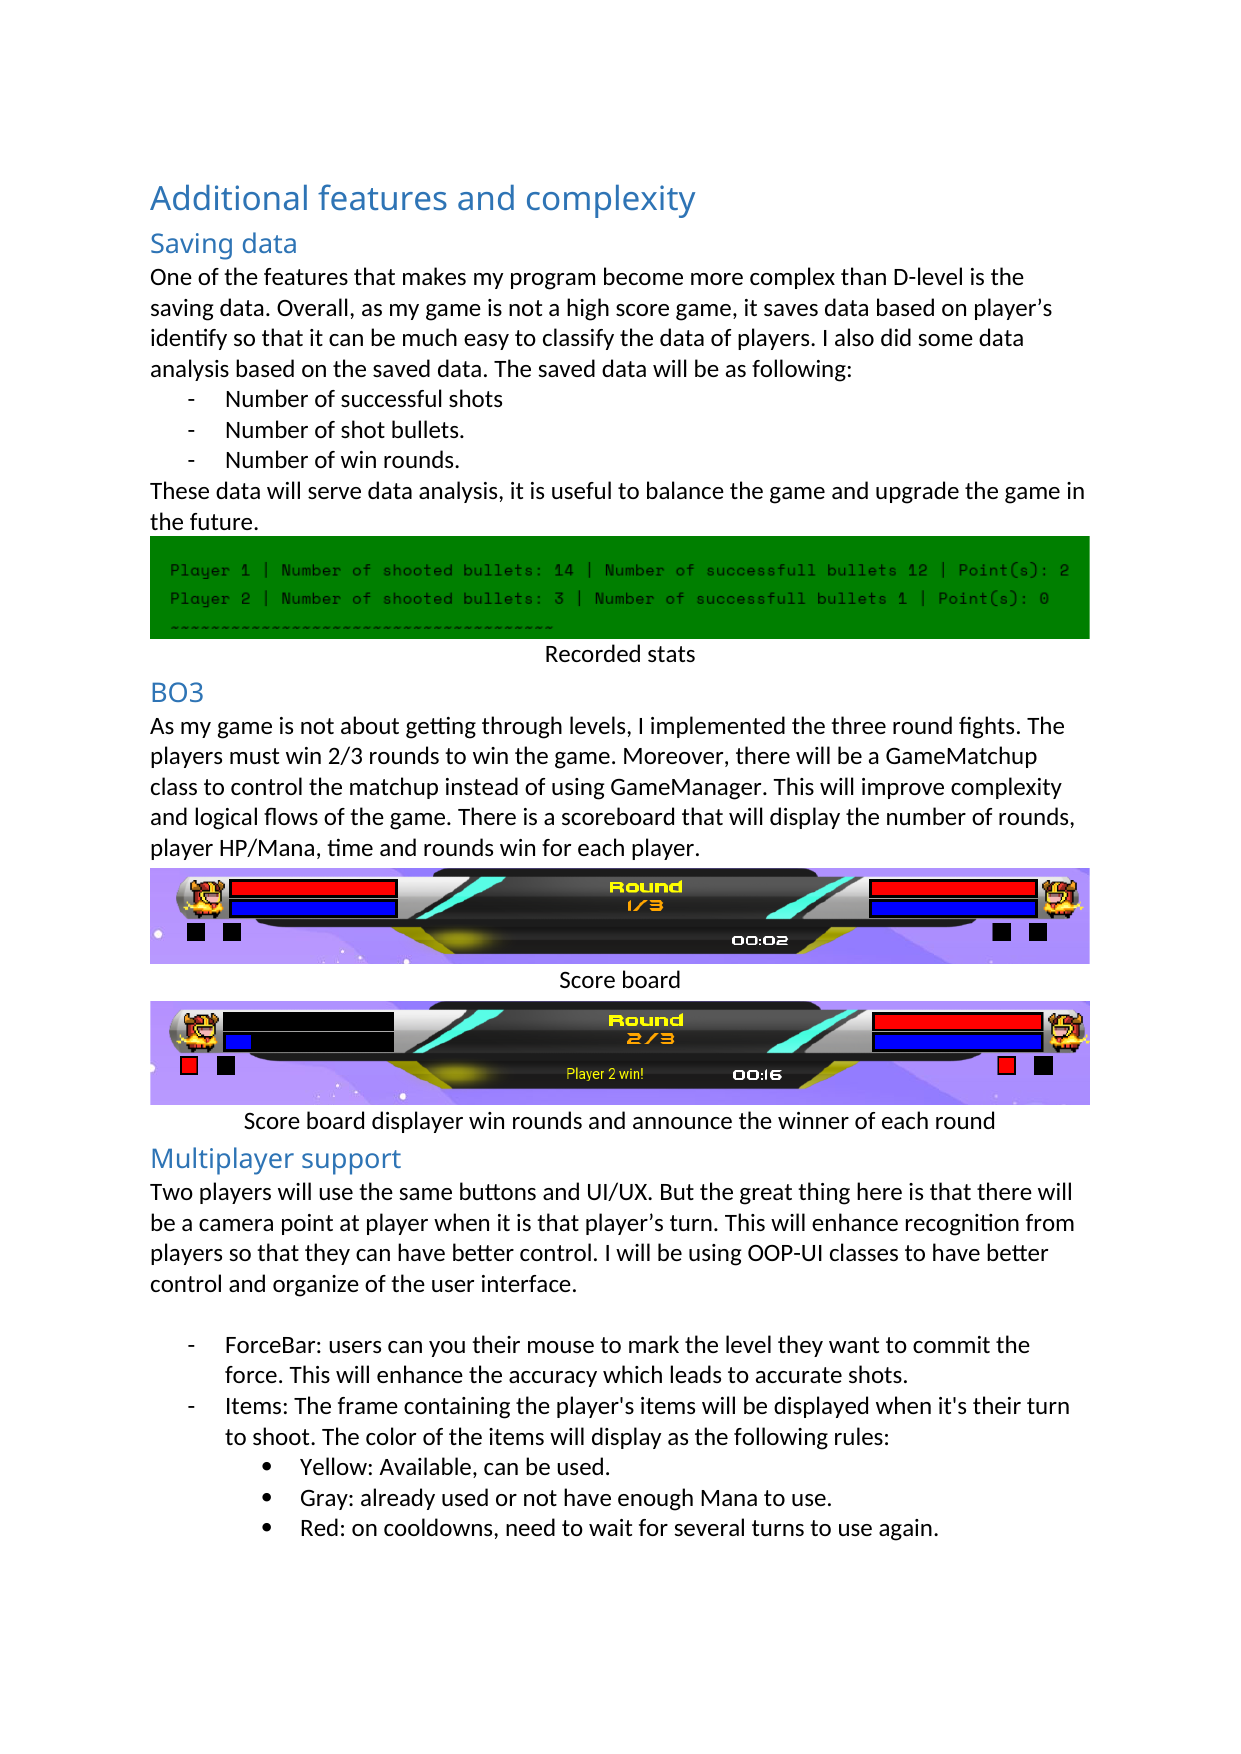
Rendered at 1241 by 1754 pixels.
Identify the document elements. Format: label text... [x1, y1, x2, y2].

text Two players will use the same buttons and UI/UX. But the great thing here is that there will be a camera point at player when it is that player’s turn. This will enhance recognition from players so that they can have better control. I will be using OOP-UI classes to have better control and organize of the user interface. [150, 1177, 1090, 1299]
text Recorded stats [150, 639, 1090, 669]
picture [150, 994, 1090, 1105]
text Score board [150, 964, 1090, 994]
subtitle Additional features and complexity [150, 175, 1090, 220]
subtitle Multiplayer support [150, 1140, 1090, 1177]
list Red: on cooldowns, need to wait for several turns to use again. [262, 1512, 1090, 1543]
list Gray: already used or not have enough Mana to use. [262, 1482, 1090, 1512]
text Score board displayer win rounds and announce the winner of each round [150, 1105, 1090, 1136]
list Number of win rounds. [187, 444, 1090, 475]
list Number of successful shots [187, 383, 1090, 414]
list ForceBar: users can you their mouse to mark the level they want to commit the force. This will enhance the accuracy which leads to accurate shots. [187, 1329, 1090, 1390]
list Items: The frame containing the player's items will be displayed when it's their turn to shoot. The color of the items will display as the following rules: [187, 1390, 1090, 1451]
picture [150, 862, 1090, 964]
list Yellow: Available, can be used. [262, 1451, 1090, 1482]
subtitle BO3 [150, 673, 1090, 710]
list Number of shot bullets. [187, 414, 1090, 444]
subtitle Saving data [150, 224, 1090, 261]
text As my game is not about getting through levels, I implemented the three round fights. The players must win 2/3 rounds to win the game. Moreover, there will be a GameMatchup class to control the matchup instead of using GameManager. This will improve complexity and logical flows of the game. There is a scoreboard that will display the number of rounds, player HP/Mana, time and rounds win for each player. [150, 710, 1090, 862]
text These data will serve data analysis, it is useful to balance the game and upgrade the game in the future. [150, 475, 1090, 536]
picture [150, 536, 1090, 639]
text One of the features that makes my program become more complex than D-level is the saving data. Overall, as my game is not a high score game, it saves data based on player’s identify so that it can be much easy to classify the data of players. I also did some data analysis based on the saved data. The saved data will be as following: [150, 261, 1090, 383]
